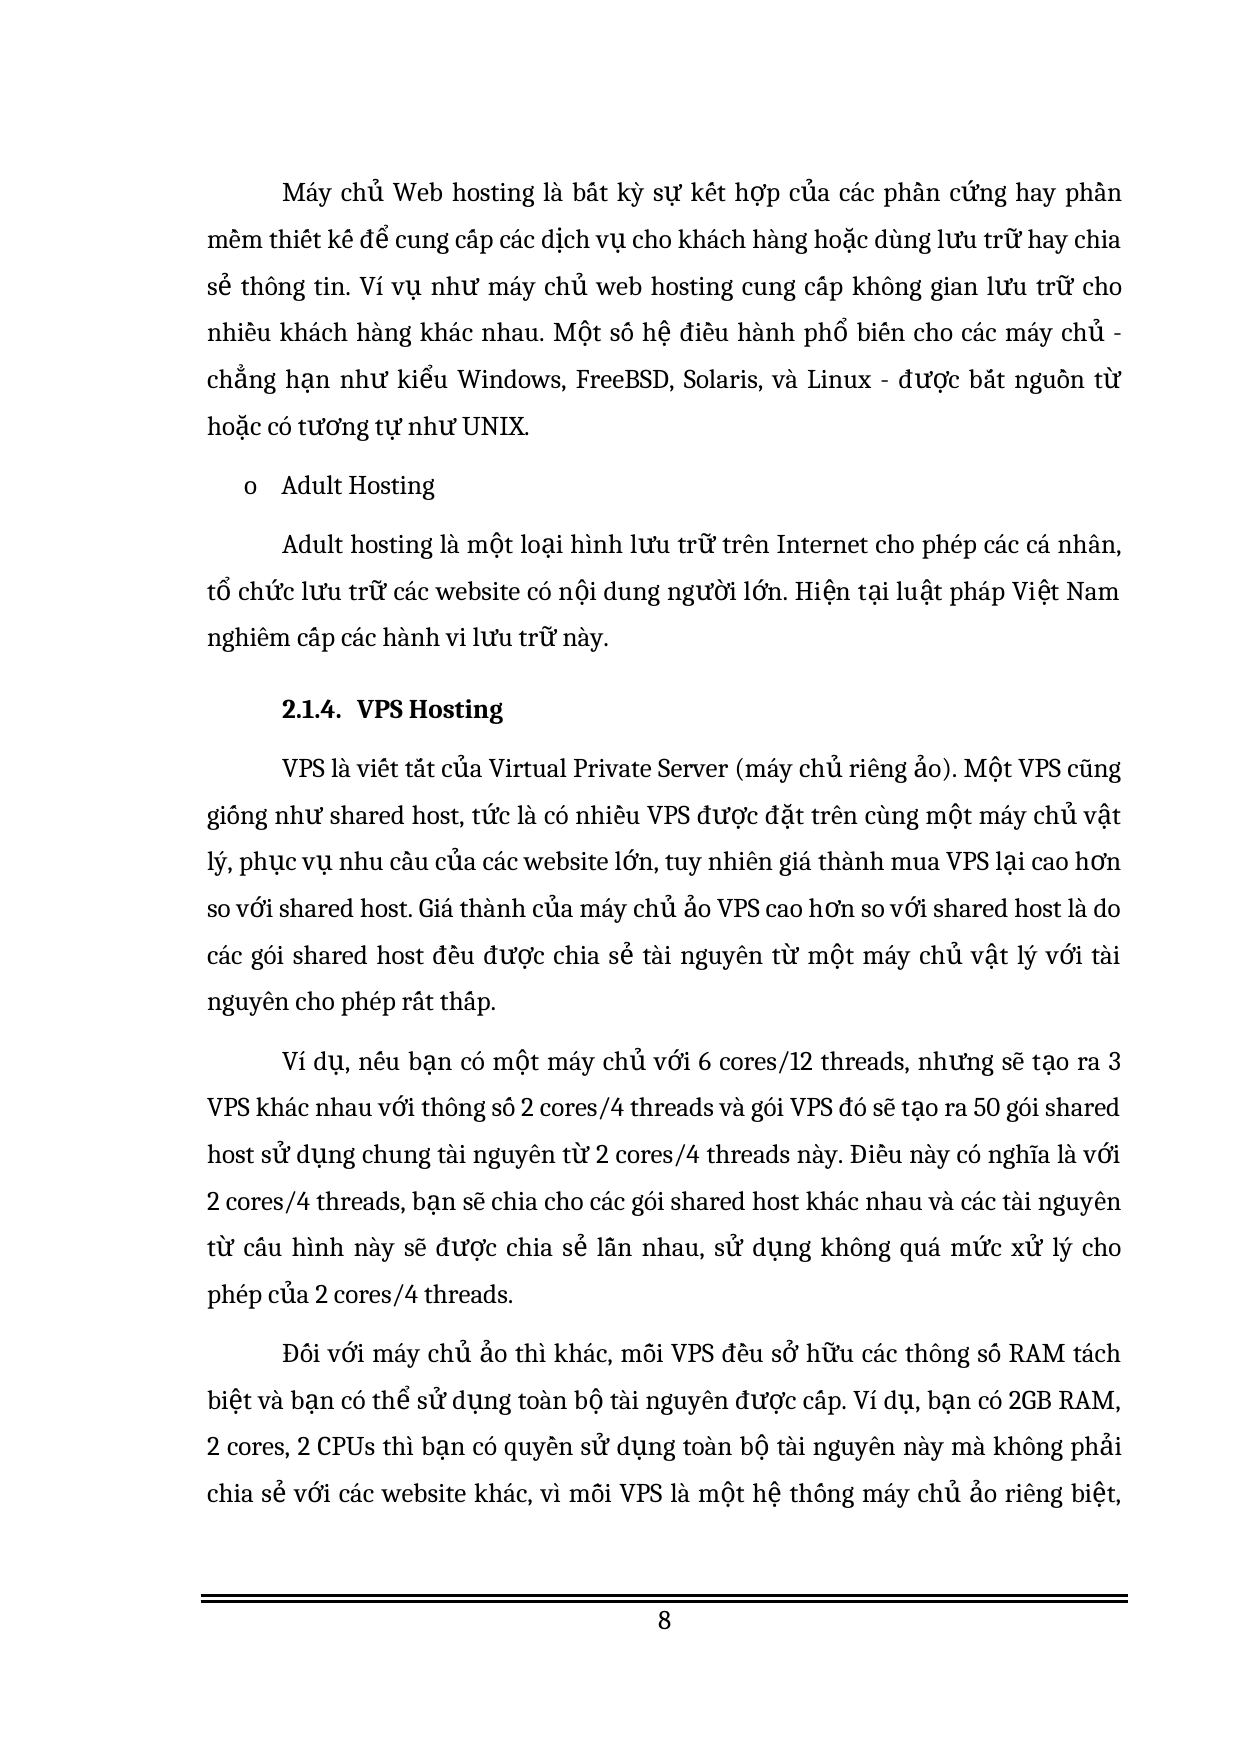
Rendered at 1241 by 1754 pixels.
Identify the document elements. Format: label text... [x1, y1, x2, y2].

text Máy chủ Web hosting là bất kỳ sự kết hợp của các phần cứng hay phần mềm thiết kế để cung cấp các dịch vụ cho khách hàng hoặc dùng lưu trữ hay chia sẻ thông tin. Ví vụ như máy chủ web hosting cung cấp không gian lưu trữ cho nhiều khách hàng khác nhau. Một số hệ điều hành phổ biến cho các máy chủ - chẳng hạn như kiểu Windows, FreeBSD, Solaris, và Linux - được bắt nguồn từ hoặc có tương tự như UNIX. [207, 177, 1122, 442]
subtitle VPS Hosting [282, 694, 1122, 725]
text VPS là viết tắt của Virtual Private Server (máy chủ riêng ảo). Một VPS cũng giống như shared host, tức là có nhiều VPS được đặt trên cùng một máy chủ vật lý, phục vụ nhu cầu của các website lớn, tuy nhiên giá thành mua VPS lại cao hơn so với shared host. Giá thành của máy chủ ảo VPS cao hơn so với shared host là do các gói shared host đều được chia sẻ tài nguyên từ một máy chủ vật lý với tài nguyên cho phép rất thấp. [207, 753, 1122, 1017]
text Ví dụ, nếu bạn có một máy chủ với 6 cores/12 threads, nhưng sẽ tạo ra 3 VPS khác nhau với thông số 2 cores/4 threads và gói VPS đó sẽ tạo ra 50 gói shared host sử dụng chung tài nguyên từ 2 cores/4 threads này. Điều này có nghĩa là với 2 cores/4 threads, bạn sẽ chia cho các gói shared host khác nhau và các tài nguyên từ cấu hình này sẽ được chia sẻ lẫn nhau, sử dụng không quá mức xử lý cho phép của 2 cores/4 threads. [207, 1046, 1122, 1310]
list Adult Hosting [244, 470, 1122, 501]
text Adult hosting là một loại hình lưu trữ trên Internet cho phép các cá nhân, tổ chức lưu trữ các website có nội dung người lớn. Hiện tại luật pháp Việt Nam nghiêm cấp các hành vi lưu trữ này. [207, 529, 1122, 653]
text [207, 1338, 1122, 1509]
